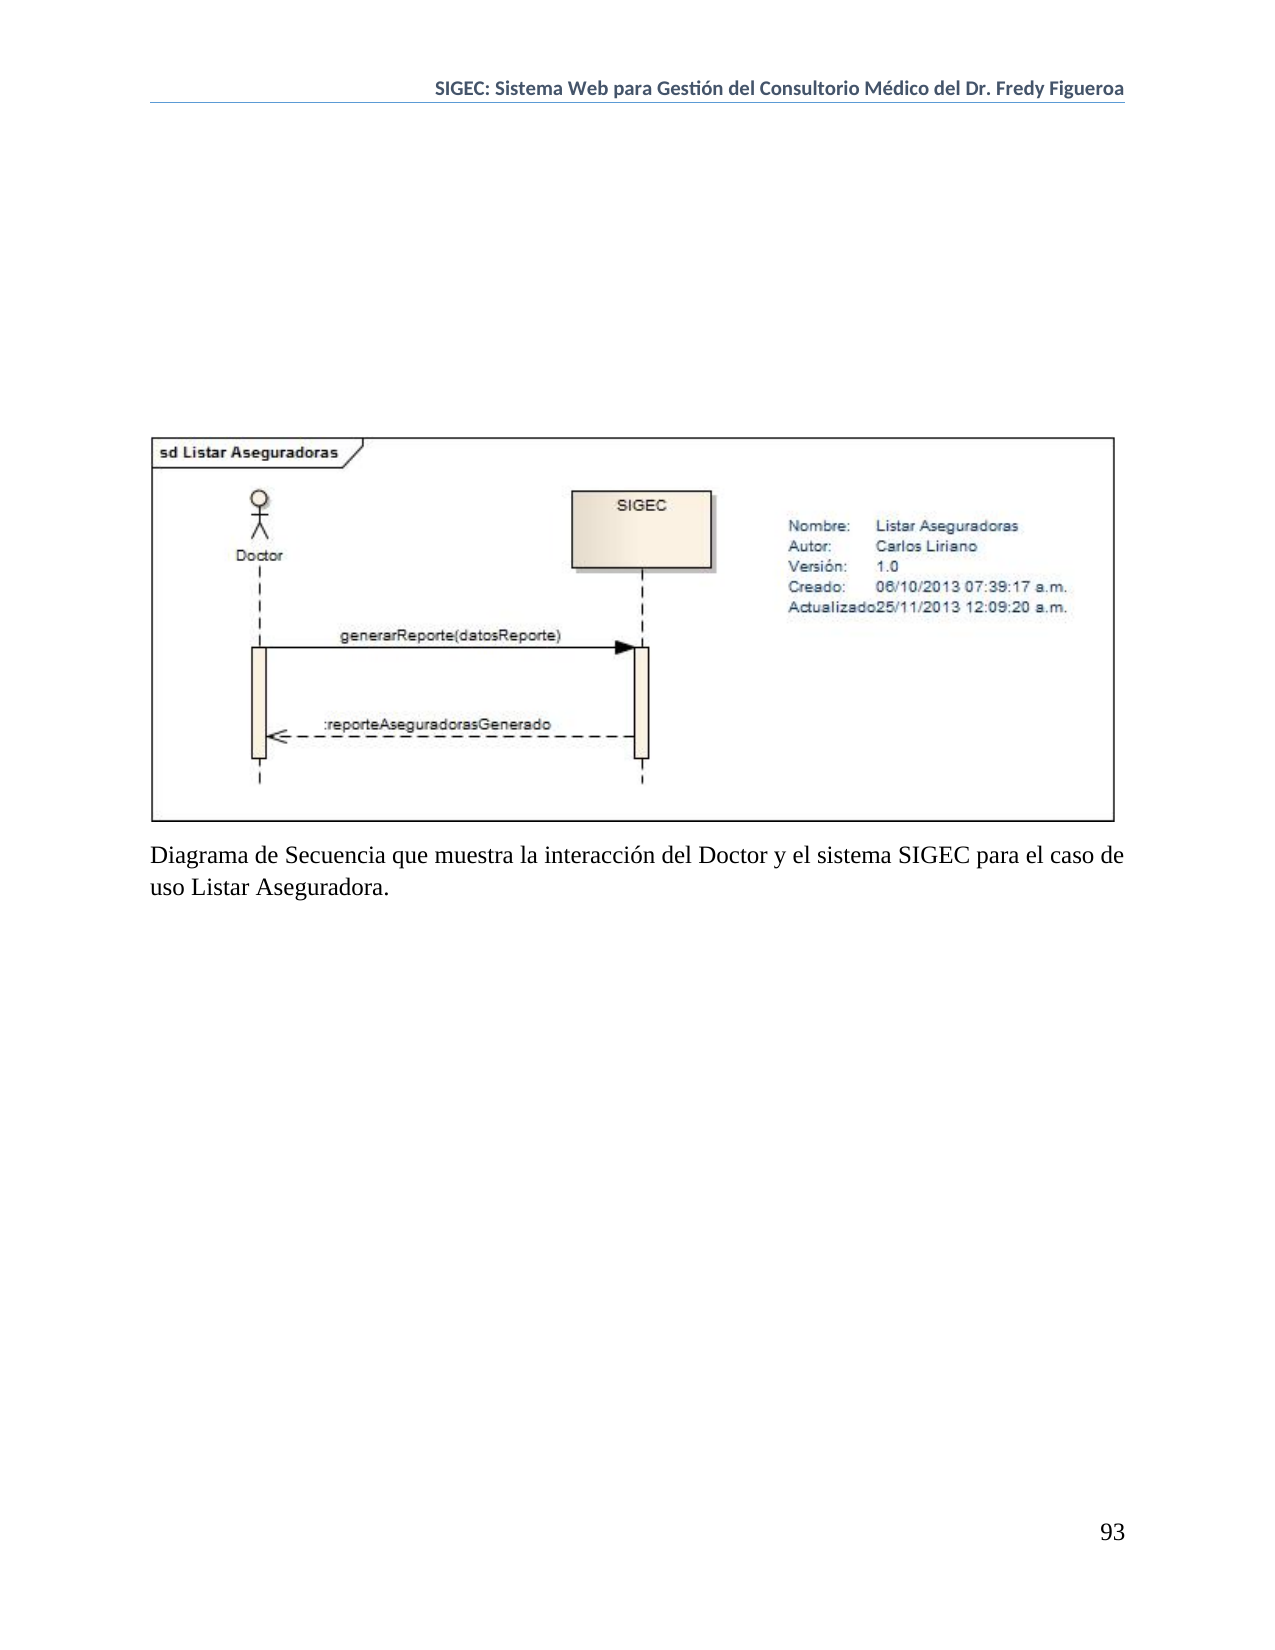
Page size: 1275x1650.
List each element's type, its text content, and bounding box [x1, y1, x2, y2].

picture [150, 436, 1115, 822]
text Diagrama de Secuencia que muestra la interacción del Doctor y el sistema SIGEC para el caso de uso Listar Aseguradora. [150, 841, 1125, 900]
